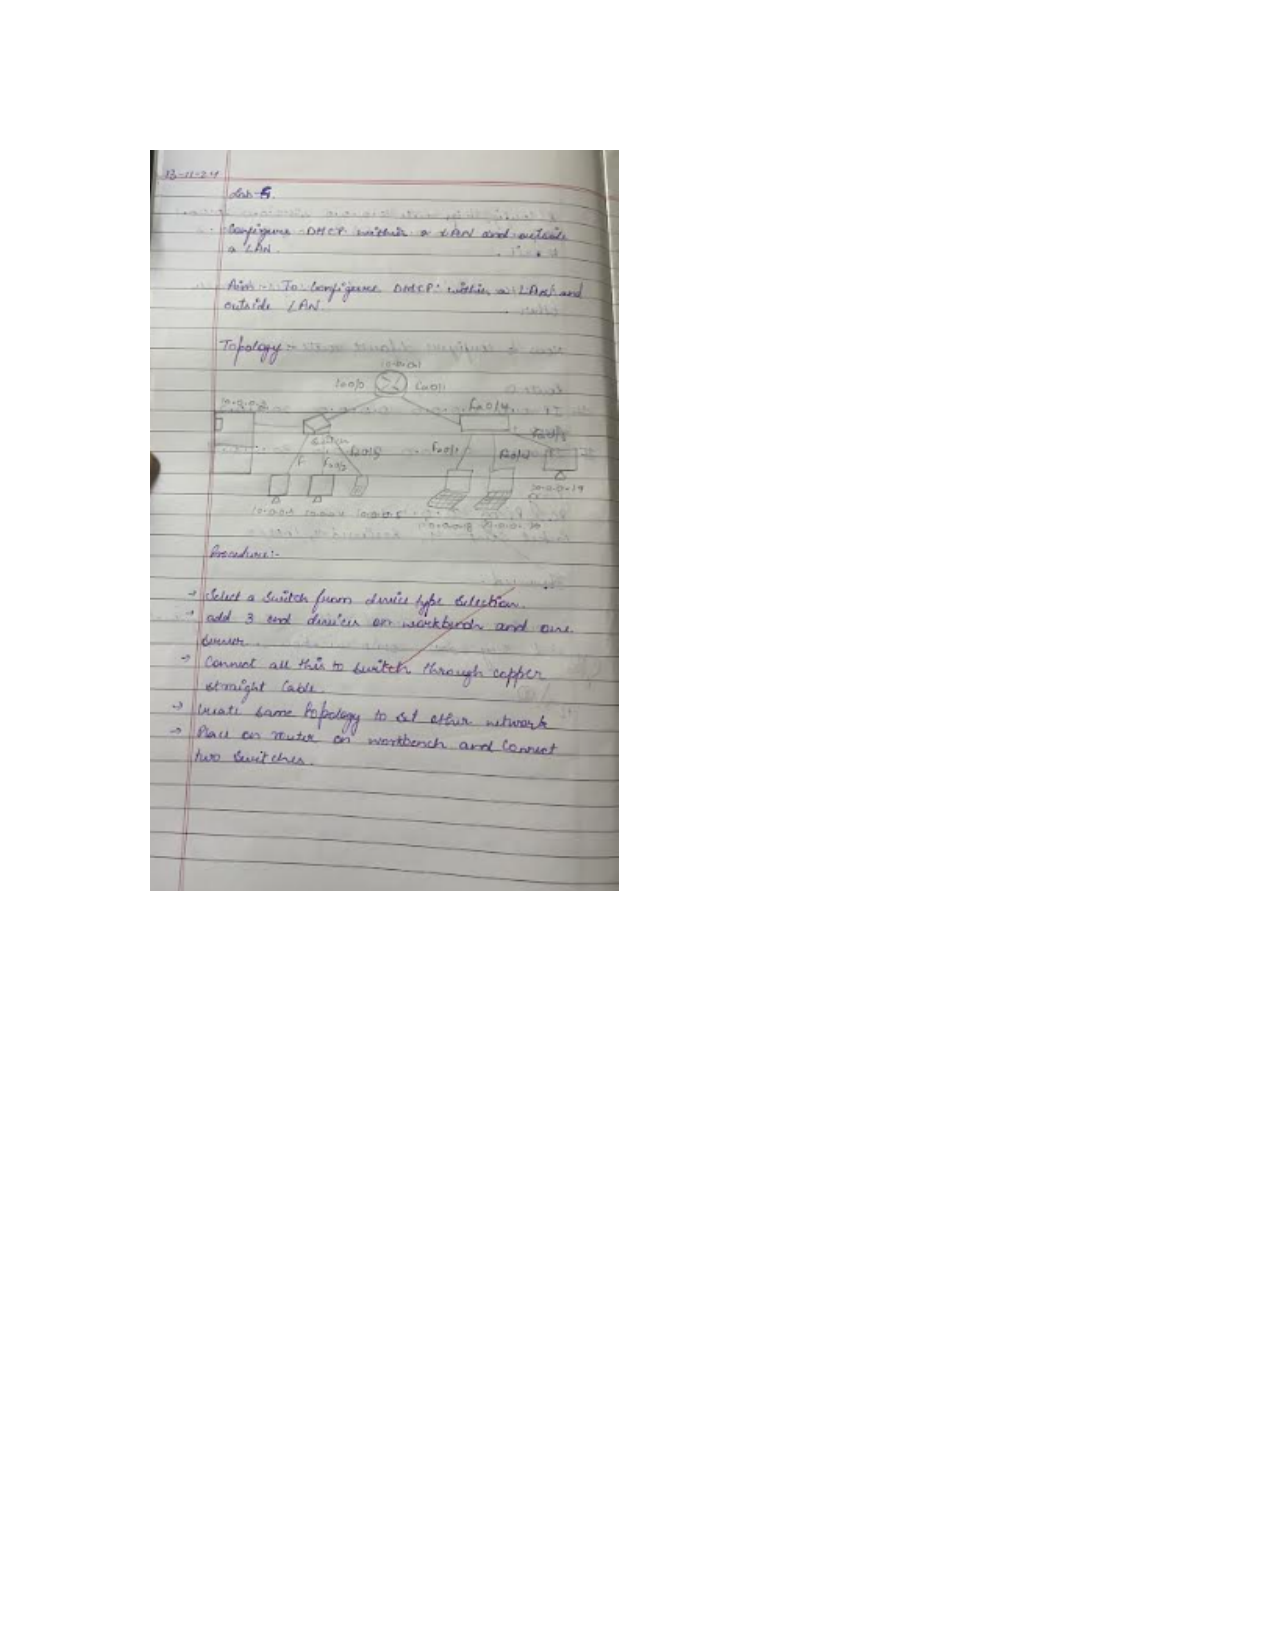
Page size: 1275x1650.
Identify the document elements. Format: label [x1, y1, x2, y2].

picture [150, 150, 619, 891]
